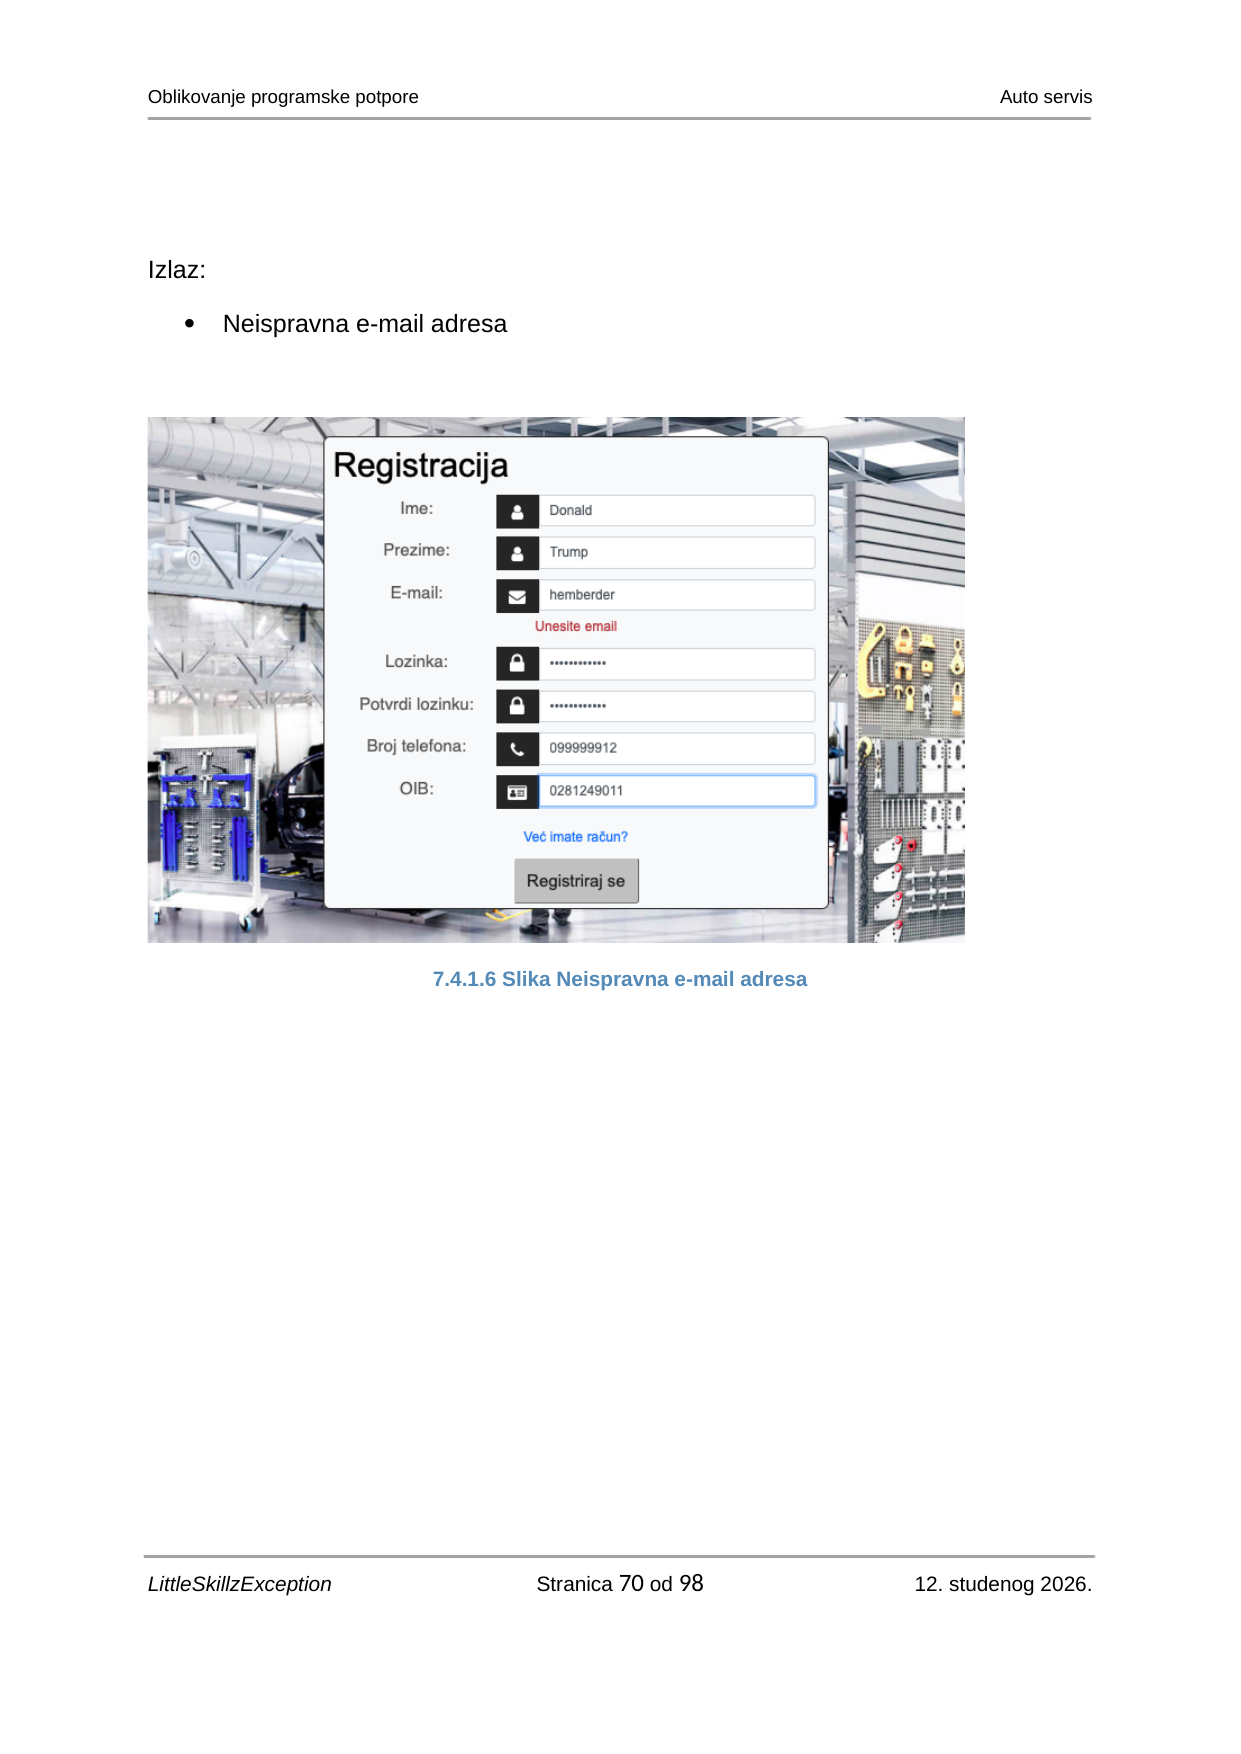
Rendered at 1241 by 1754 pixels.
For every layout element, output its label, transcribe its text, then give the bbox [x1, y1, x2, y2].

text Izlaz: [148, 255, 1093, 284]
text 7.4.1.6 Slika Neispravna e-mail adresa [148, 967, 1093, 991]
picture [147, 417, 965, 943]
list Neispravna e-mail adresa [185, 309, 1093, 338]
